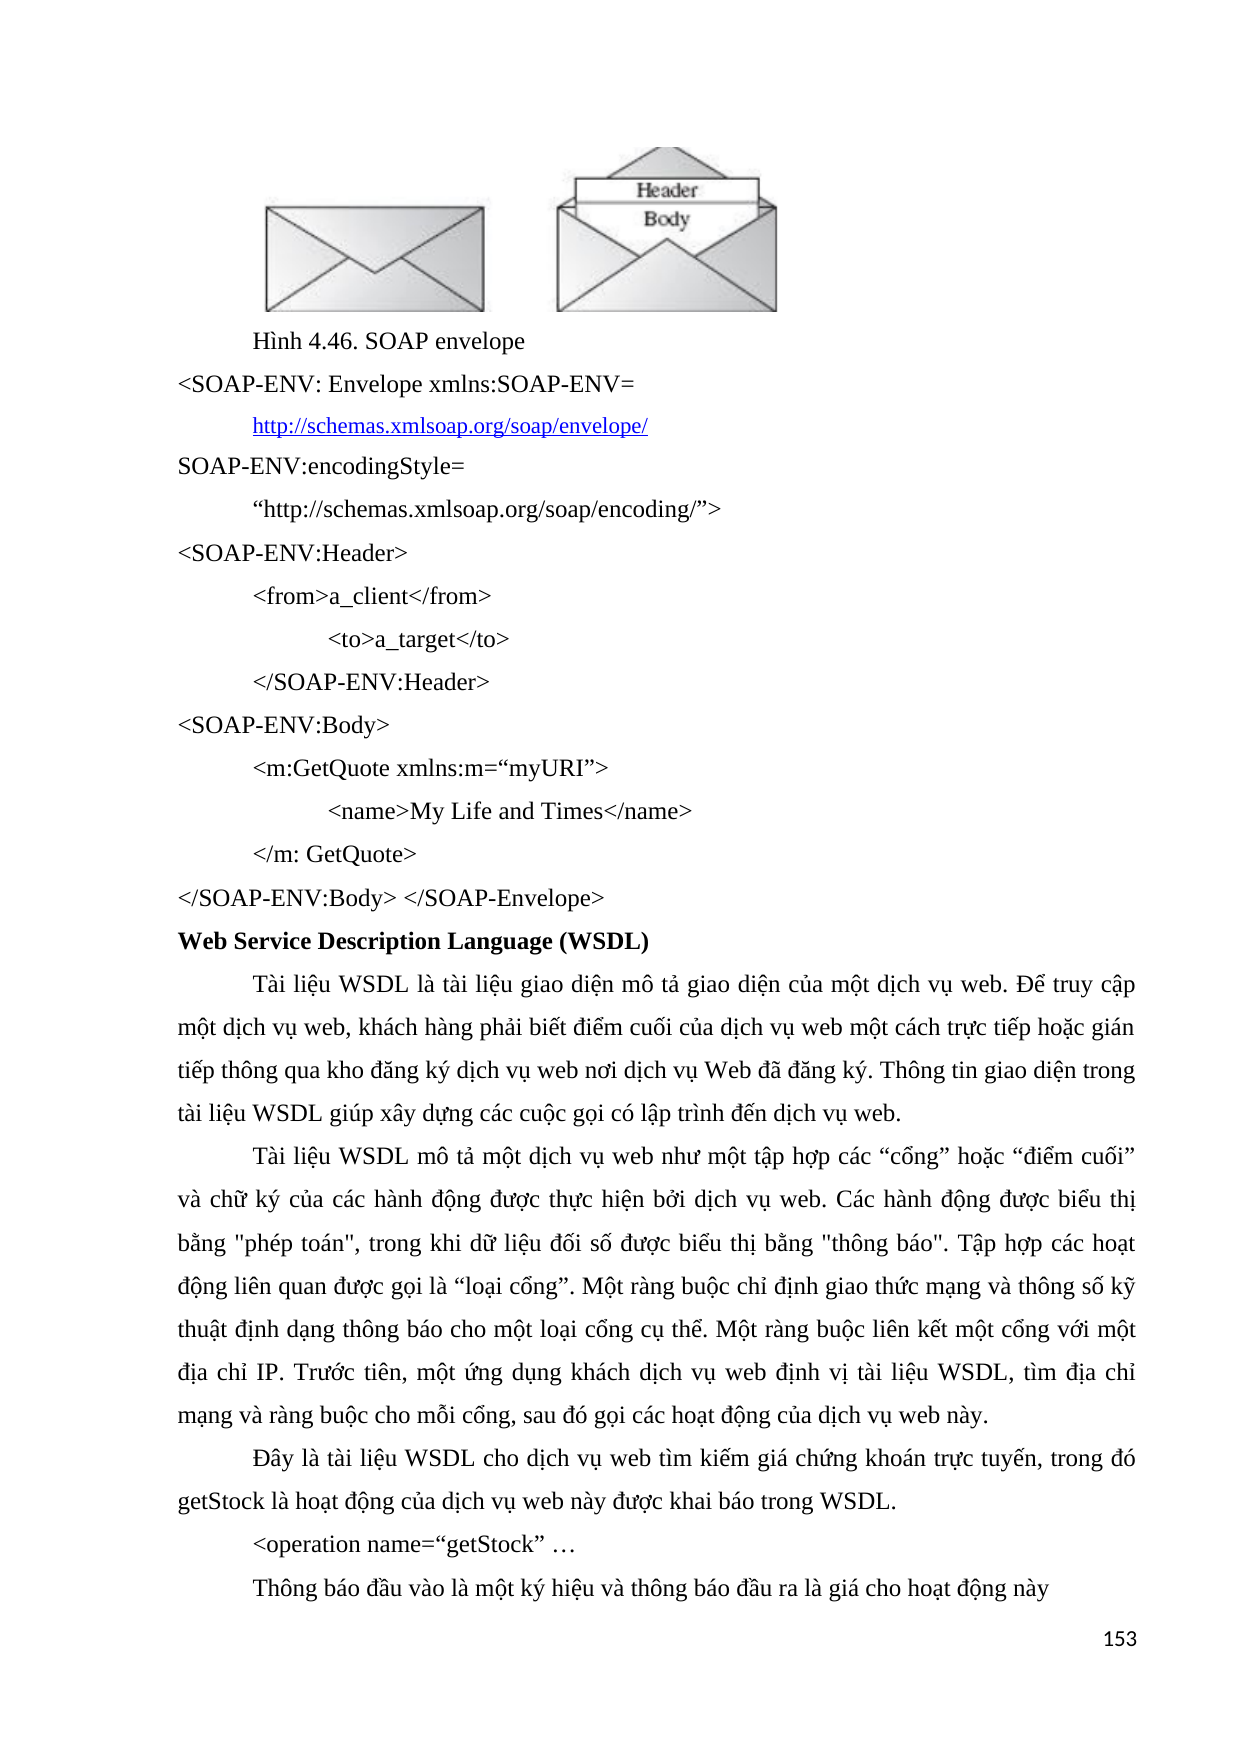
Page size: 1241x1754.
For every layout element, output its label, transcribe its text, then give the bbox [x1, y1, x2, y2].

text SOAP-ENV:encodingStyle= [177, 451, 1137, 480]
text Đây là tài liệu WSDL cho dịch vụ web tìm kiếm giá chứng khoán trực tuyến, trong đó getStock là hoạt động của dịch vụ web này được khai báo trong WSDL. [177, 1443, 1137, 1515]
text Web Service Description Language (WSDL) [177, 926, 1137, 954]
picture [252, 147, 796, 312]
text Tài liệu WSDL mô tả một dịch vụ web như một tập hợp các “cổng” hoặc “điểm cuối” và chữ ký của các hành động được thực hiện bởi dịch vụ web. Các hành động được biểu thị bằng "phép toán", trong khi dữ liệu đối số được biểu thị bằng "thông báo". Tập hợp các hoạt động liên quan được gọi là “loại cổng”. Một ràng buộc chỉ định giao thức mạng và thông số kỹ thuật định dạng thông báo cho một loại cổng cụ thể. Một ràng buộc liên kết một cổng với một địa chỉ IP. Trước tiên, một ứng dụng khách dịch vụ web định vị tài liệu WSDL, tìm địa chỉ mạng và ràng buộc cho mỗi cổng, sau đó gọi các hoạt động của dịch vụ web này. [177, 1141, 1137, 1429]
text Hình 4.46. SOAP envelope [177, 326, 1137, 354]
text <m:GetQuote xmlns:m=“myURI”> [177, 753, 1137, 782]
text <name>My Life and Times</name> [252, 796, 1137, 825]
text <operation name=“getStock” … [177, 1529, 1137, 1558]
text <to>a_target</to> [252, 624, 1137, 653]
text <SOAP-ENV:Header> [177, 538, 1137, 566]
text “http://schemas.xmlsoap.org/soap/encoding/”> [177, 494, 1137, 523]
text Thông báo đầu vào là một ký hiệu và thông báo đầu ra là giá cho hoạt động này [177, 1573, 1137, 1601]
text Tài liệu WSDL là tài liệu giao diện mô tả giao diện của một dịch vụ web. Để truy cập một dịch vụ web, khách hàng phải biết điểm cuối của dịch vụ web một cách trực tiếp hoặc gián tiếp thông qua kho đăng ký dịch vụ web nơi dịch vụ Web đã đăng ký. Thông tin giao diện trong tài liệu WSDL giúp xây dựng các cuộc gọi có lập trình đến dịch vụ web. [177, 969, 1137, 1127]
text </SOAP-ENV:Header> [177, 667, 1137, 696]
text <SOAP-ENV:Body> [177, 710, 1137, 739]
text <from>a_client</from> [177, 581, 1137, 609]
text <SOAP-ENV: Envelope xmlns:SOAP-ENV= [177, 369, 1137, 398]
text </m: GetQuote> [177, 839, 1137, 868]
text </SOAP-ENV:Body> </SOAP-Envelope> [177, 883, 1137, 911]
text http://schemas.xmlsoap.org/soap/envelope/ [177, 412, 1137, 438]
